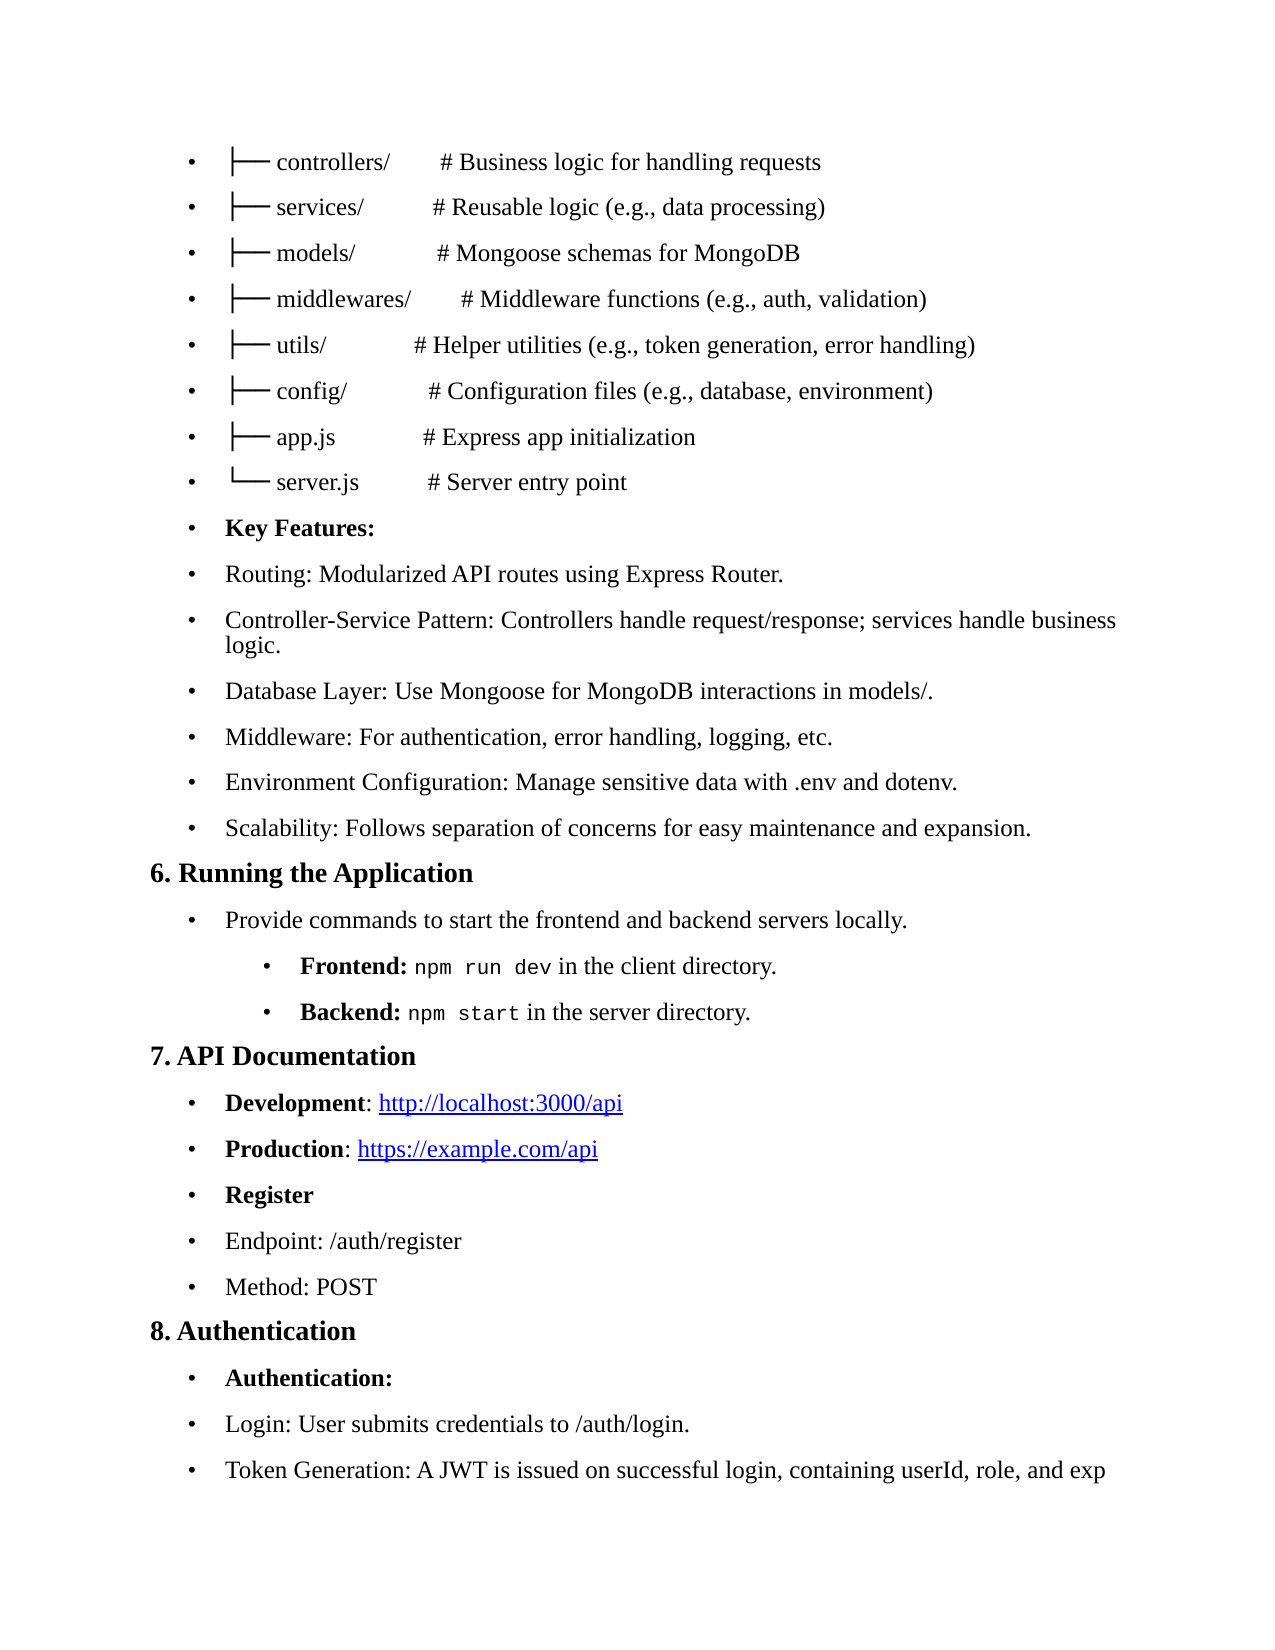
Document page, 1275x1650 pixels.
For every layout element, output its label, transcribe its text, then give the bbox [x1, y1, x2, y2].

list Key Features: [187, 517, 1125, 542]
list ├── controllers/ # Business logic for handling requests [234, 150, 1125, 175]
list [187, 1458, 1125, 1483]
list Backend: npm start in the server directory. [262, 1000, 1125, 1025]
list Provide commands to start the frontend and backend servers locally. [187, 908, 1125, 933]
list Middleware: For authentication, error handling, logging, etc. [187, 725, 1125, 750]
list Environment Configuration: Manage sensitive data with .env and dotenv. [187, 771, 1125, 796]
list ├── app.js # Express app initialization [234, 425, 1125, 450]
list Method: POST [187, 1275, 1125, 1300]
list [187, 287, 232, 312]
list Frontend: npm run dev in the client directory. [262, 954, 1125, 979]
list ├── middlewares/ # Middleware functions (e.g., auth, validation) [234, 287, 1125, 312]
text 8. Authentication [150, 1321, 1125, 1346]
list Database Layer: Use Mongoose for MongoDB interactions in models/. [187, 679, 1125, 704]
list Controller-Service Pattern: Controllers handle request/response; services handle business logic. [187, 608, 1125, 658]
list Login: User submits credentials to /auth/login. [187, 1412, 1125, 1437]
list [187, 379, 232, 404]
list ├── services/ # Reusable logic (e.g., data processing) [234, 196, 1125, 221]
list └── server.js # Server entry point [187, 471, 1125, 496]
list Scalability: Follows separation of concerns for easy maintenance and expansion. [187, 817, 1125, 842]
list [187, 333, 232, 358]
list Production: https://example.com/api [187, 1137, 1125, 1162]
list Development: http://localhost:3000/api [187, 1092, 1125, 1117]
text 7. API Documentation [150, 1046, 1125, 1071]
list ├── config/ # Configuration files (e.g., database, environment) [234, 379, 1125, 404]
list Endpoint: /auth/register [187, 1229, 1125, 1254]
list Authentication: [187, 1367, 1125, 1392]
list Register [187, 1183, 1125, 1208]
list Routing: Modularized API routes using Express Router. [187, 562, 1125, 587]
text 6. Running the Application [150, 862, 1125, 887]
list ├── models/ # Mongoose schemas for MongoDB [234, 242, 1125, 267]
list ├── utils/ # Helper utilities (e.g., token generation, error handling) [234, 333, 1125, 358]
